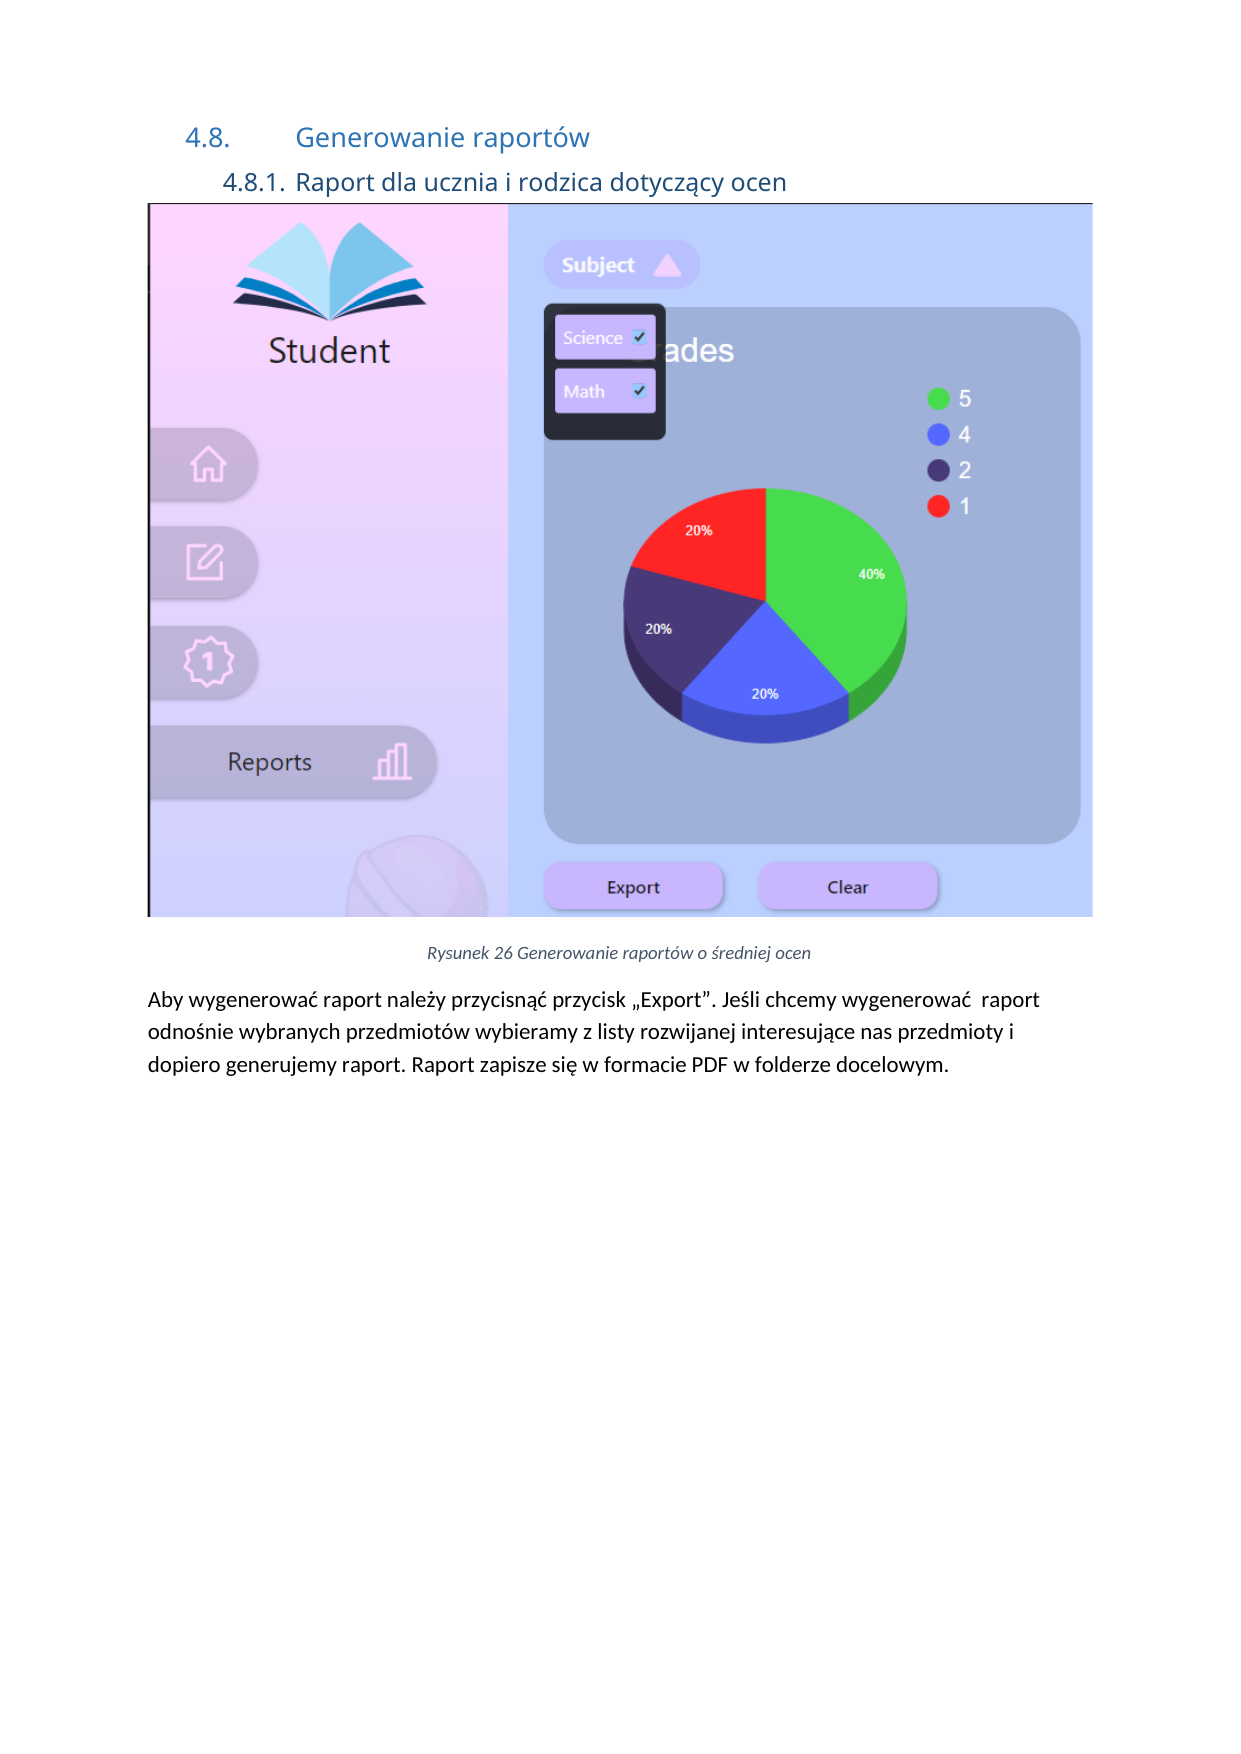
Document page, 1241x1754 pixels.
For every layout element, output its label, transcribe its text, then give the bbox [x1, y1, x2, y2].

text Aby wygenerować raport należy przycisnąć przycisk „Export”. Jeśli chcemy wygenerować raport odnośnie wybranych przedmiotów wybieramy z listy rozwijanej interesujące nas przedmioty i dopiero generujemy raport. Raport zapisze się w formacie PDF w folderze docelowym. [148, 985, 1093, 1078]
picture [147, 203, 1093, 917]
text Rysunek 26 Generowanie raportów o średniej ocen [148, 942, 1093, 964]
subtitle Raport dla ucznia i rodzica dotyczący ocen [223, 165, 1093, 199]
subtitle Generowanie raportów [185, 118, 1093, 155]
